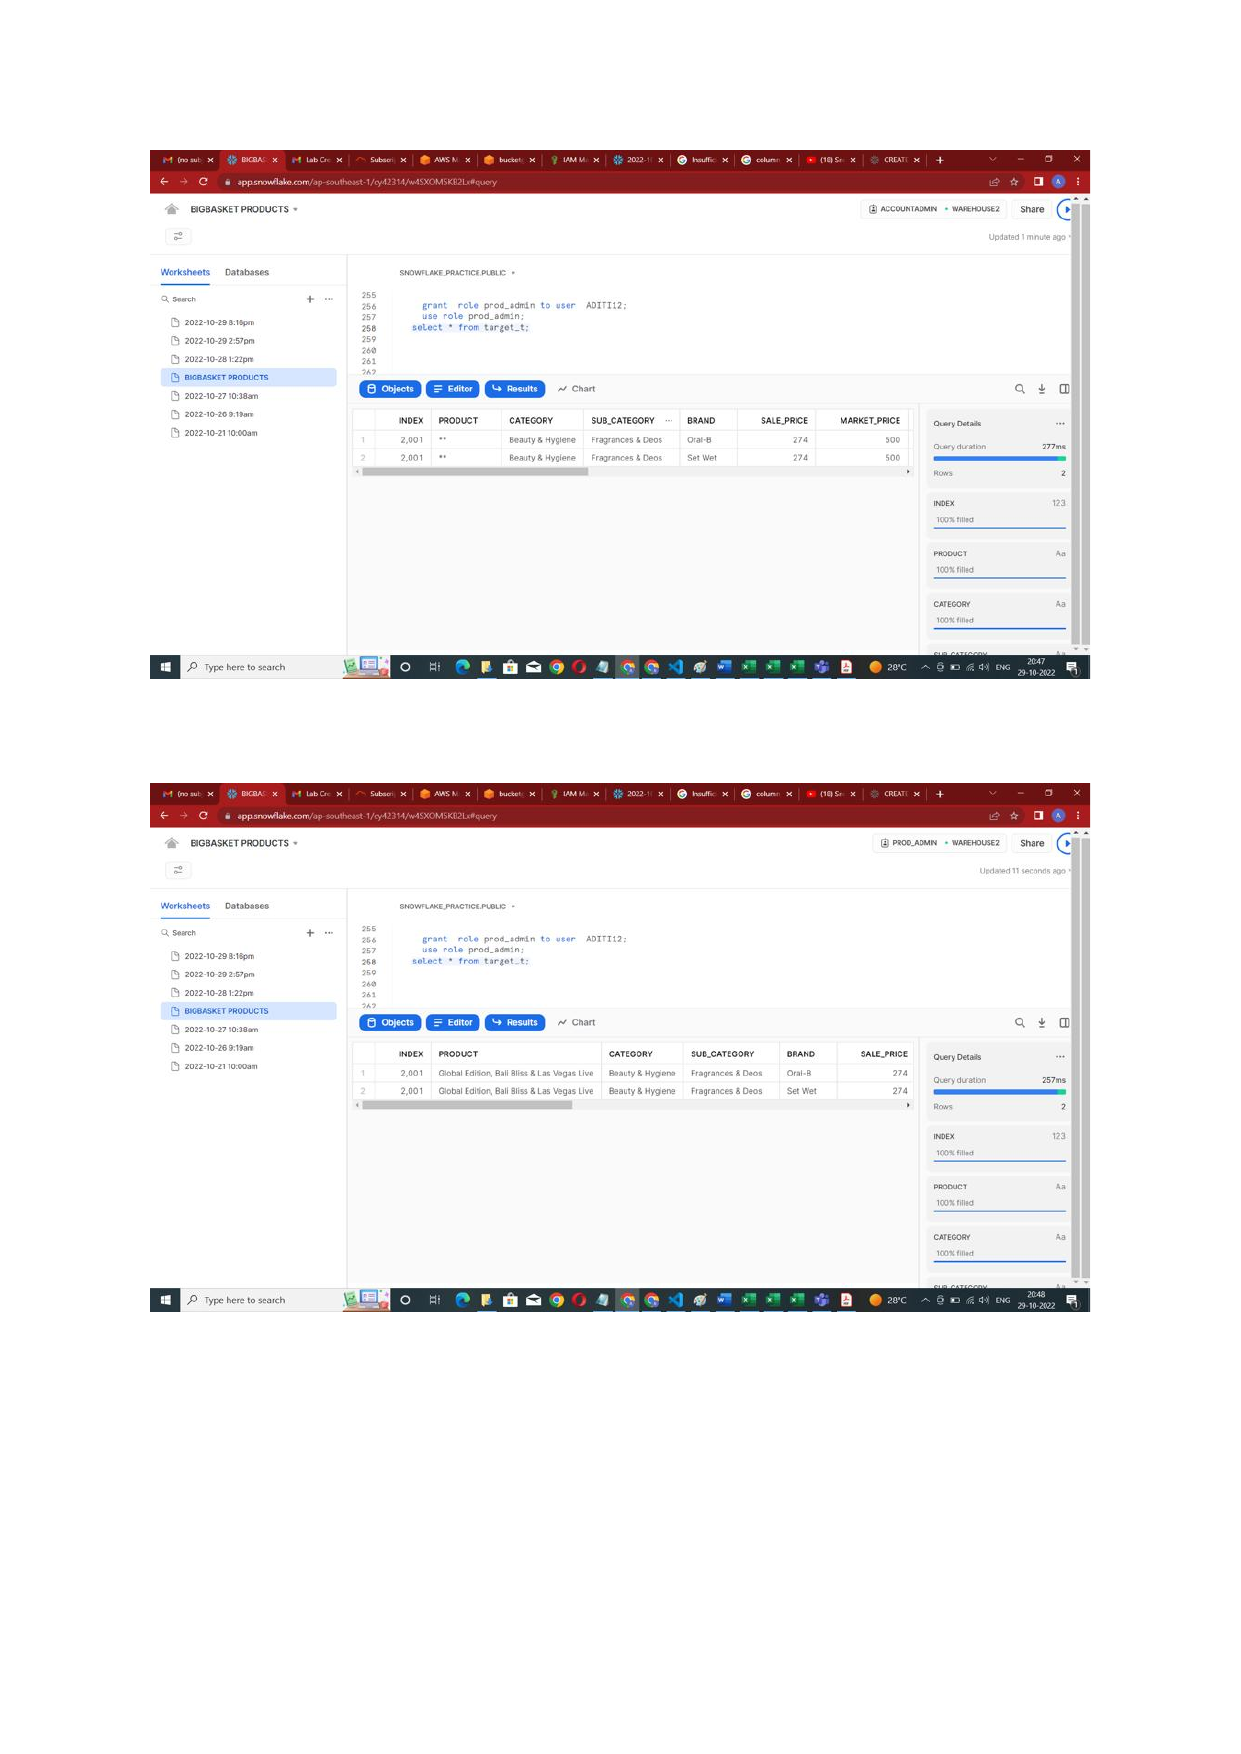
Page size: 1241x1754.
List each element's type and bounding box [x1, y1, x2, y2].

picture [150, 783, 1091, 1312]
picture [150, 150, 1091, 679]
